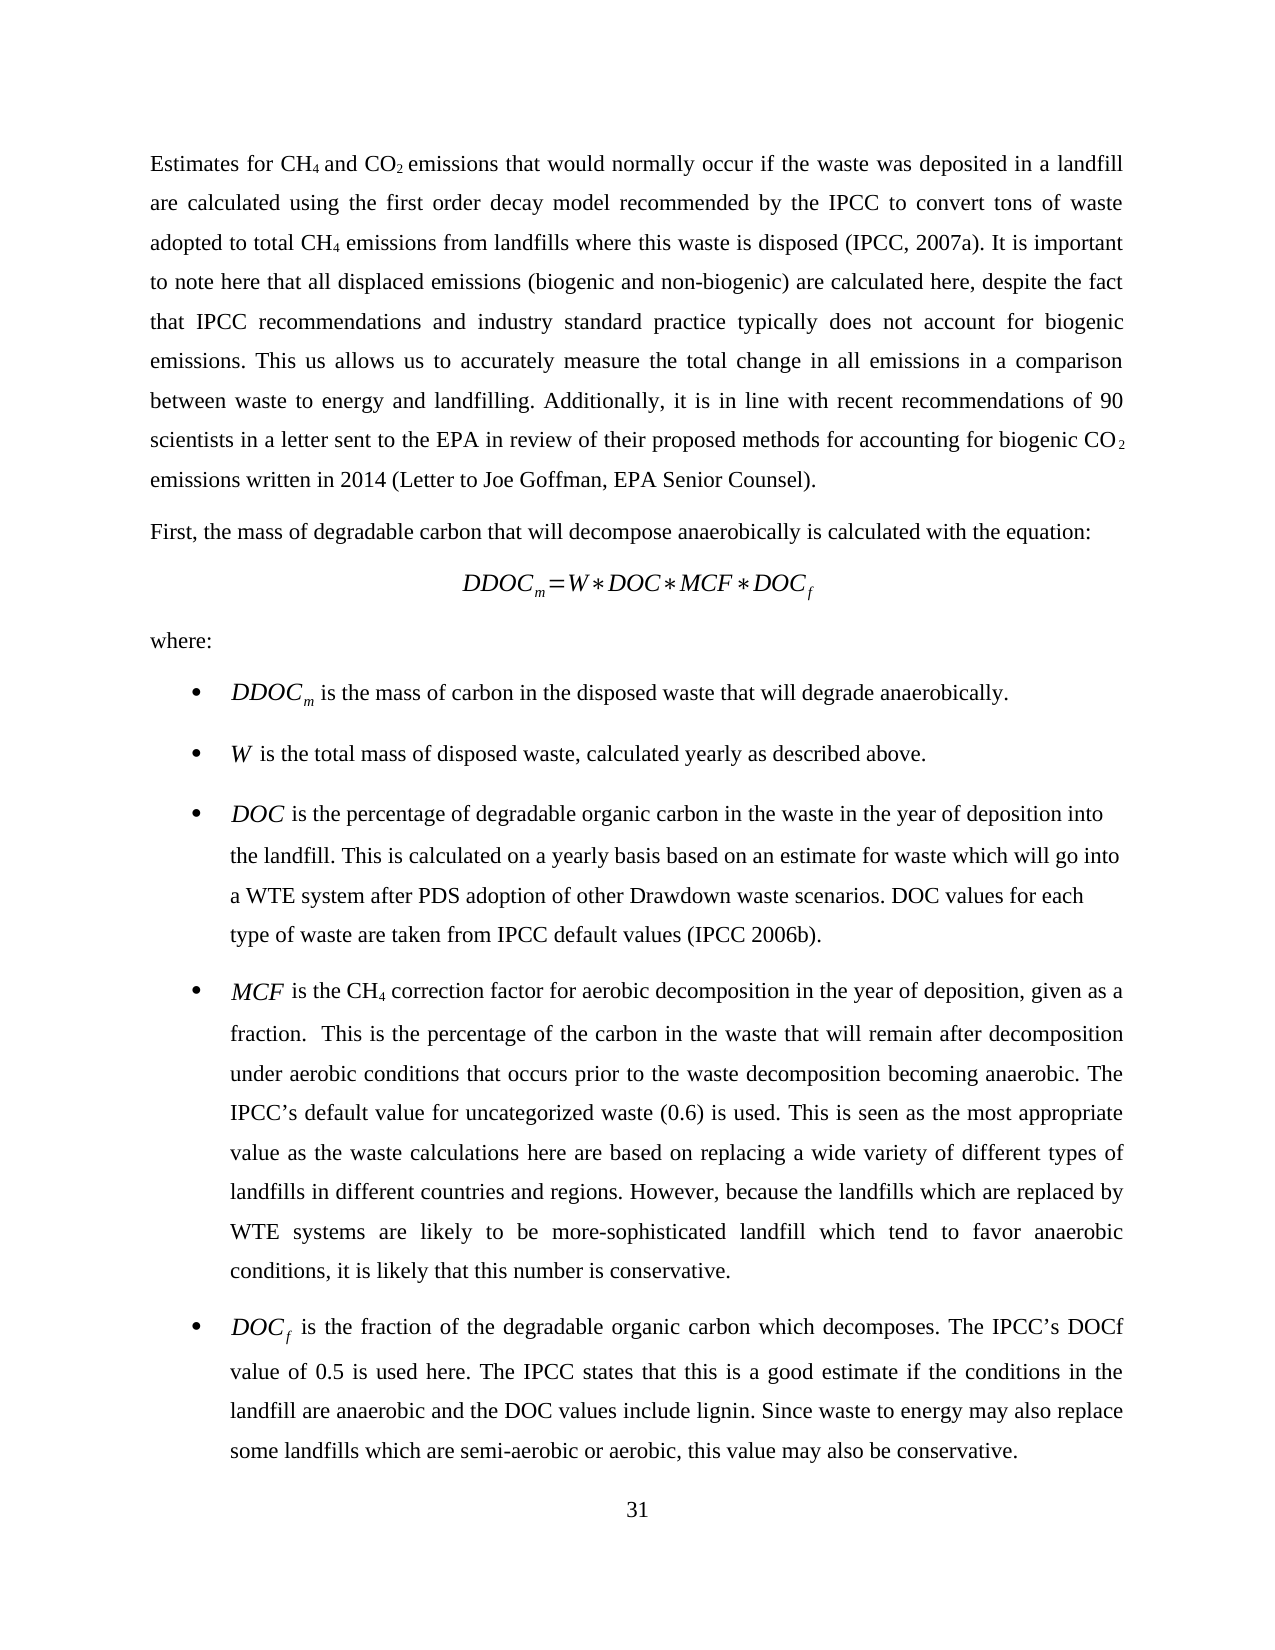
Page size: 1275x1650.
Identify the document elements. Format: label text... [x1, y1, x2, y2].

text where: [150, 627, 1125, 653]
text First, the mass of degradable carbon that will decompose anaerobically is calculated with the equation: [150, 518, 1125, 544]
list is the CH4 correction factor for aerobic decomposition in the year of deposition, given as a fraction. This is the percentage of the carbon in the waste that will remain after decomposition under aerobic conditions that occurs prior to the waste decomposition becoming anaerobic. The IPCC’s default value for uncategorized waste (0.6) is used. This is seen as the most appropriate value as the waste calculations here are based on replacing a wide variety of different types of landfills in different countries and regions. However, because the landfills which are replaced by WTE systems are likely to be more-sophisticated landfill which tend to favor anaerobic conditions, it is likely that this number is conservative. [192, 977, 1125, 1283]
list is the percentage of degradable organic carbon in the waste in the year of deposition into the landfill. This is calculated on a yearly basis based on an estimate for waste which will go into a WTE system after PDS adoption of other Drawdown waste scenarios. DOC values for each type of waste are taken from IPCC default values (IPCC 2006b). [192, 799, 1125, 948]
list is the mass of carbon in the disposed waste that will degrade anaerobically. [192, 679, 1125, 710]
text Estimates for CH4 and CO2 emissions that would normally occur if the waste was deposited in a landfill are calculated using the first order decay model recommended by the IPCC to convert tons of waste adopted to total CH4 emissions from landfills where this waste is disposed (IPCC, 2007a). It is important to note here that all displaced emissions (biogenic and non-biogenic) are calculated here, despite the fact that IPCC recommendations and industry standard practice typically does not account for biogenic emissions. This us allows us to accurately measure the total change in all emissions in a comparison between waste to energy and landfilling. Additionally, it is in line with recent recommendations of 90 scientists in a letter sent to the EPA in review of their proposed methods for accounting for biogenic CO2 emissions written in 2014 (Letter to Joe Goffman, EPA Senior Counsel). [150, 150, 1125, 492]
list is the fraction of the degradable organic carbon which decomposes. The IPCC’s DOCf value of 0.5 is used here. The IPCC states that this is a good estimate if the conditions in the landfill are anaerobic and the DOC values include lignin. Since waste to energy may also replace some landfills which are semi-aerobic or aerobic, this value may also be conservative. [192, 1313, 1125, 1463]
list is the total mass of disposed waste, calculated yearly as described above. [192, 740, 1125, 770]
